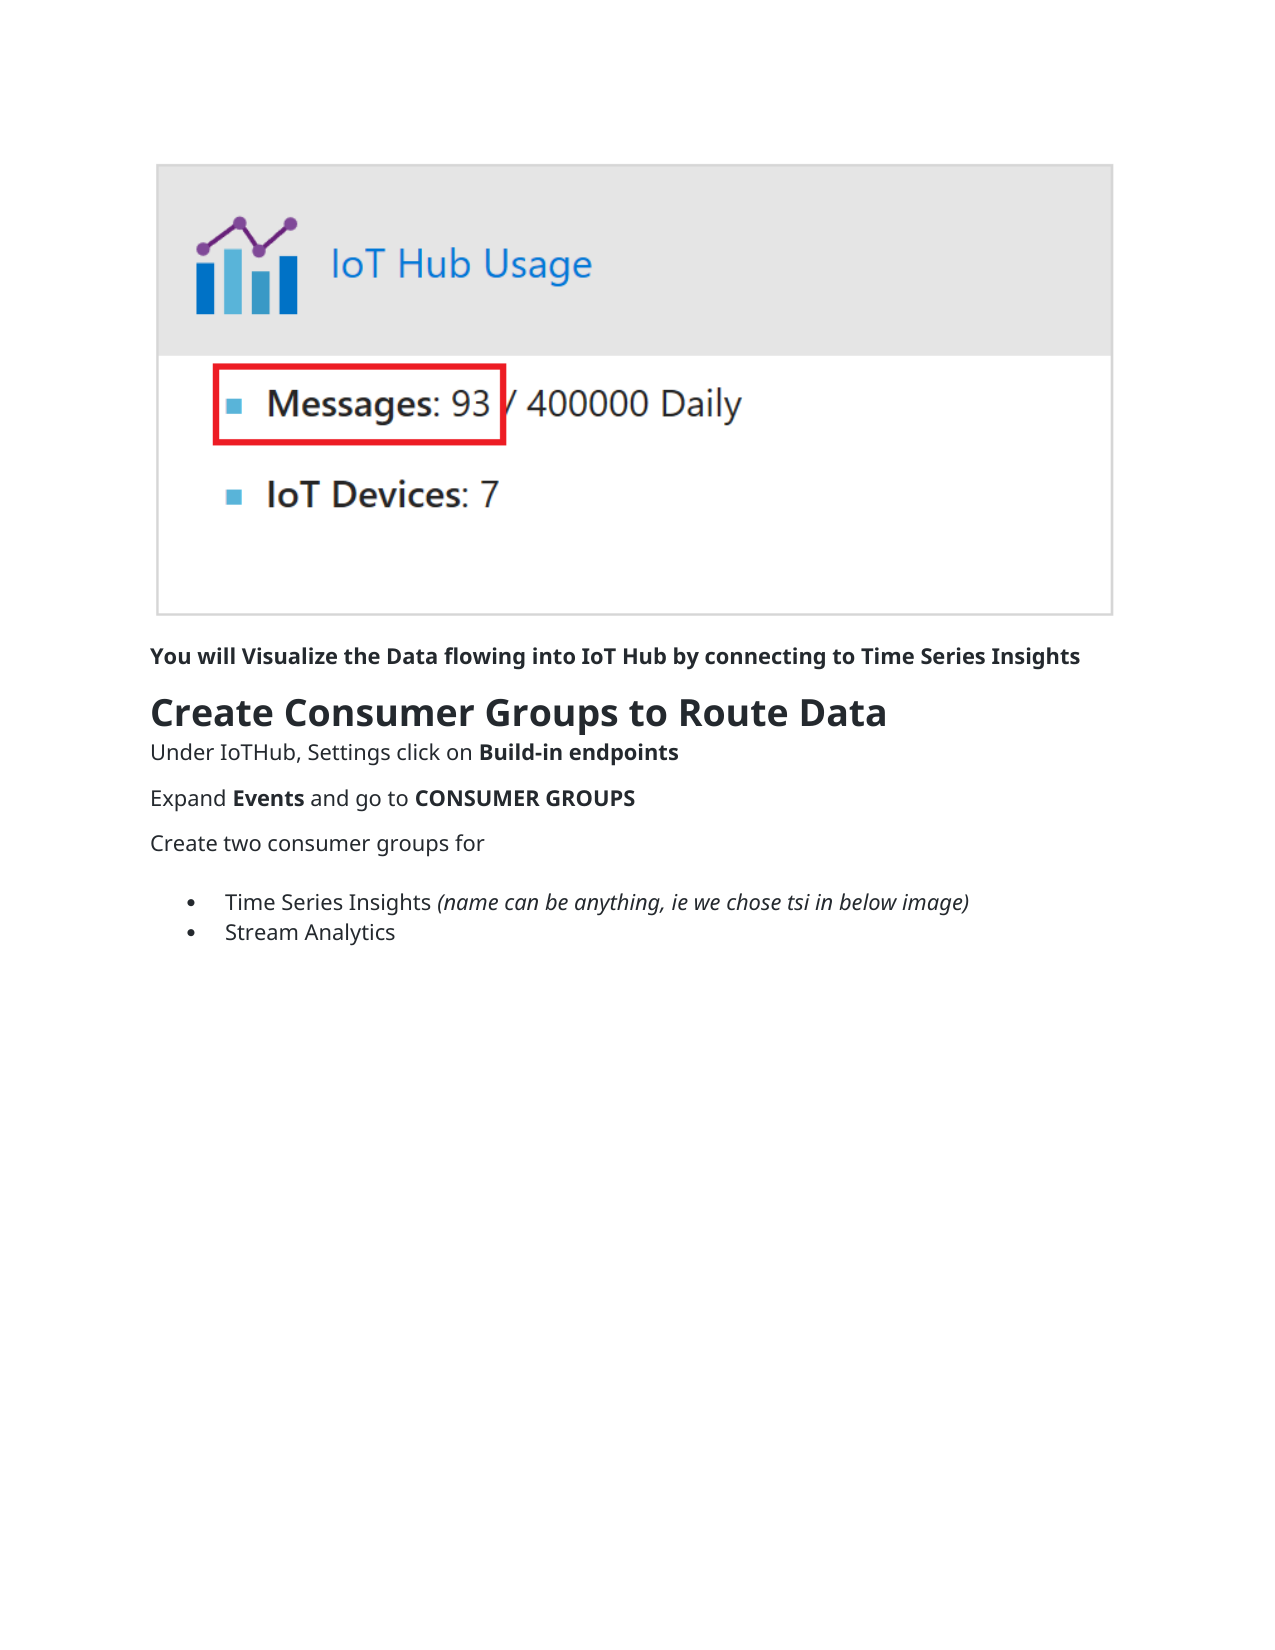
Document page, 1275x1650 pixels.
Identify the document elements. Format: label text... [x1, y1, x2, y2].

list Stream Analytics [187, 917, 1125, 947]
text You will Visualize the Data flowing into IoT Hub by connecting to Time Series Insights [150, 641, 1125, 671]
list Time Series Insights (name can be anything, ie we chose tsi in below image) [187, 887, 1125, 917]
text Create Consumer Groups to Route Data [150, 686, 1125, 737]
text Expand Events and go to CONSUMER GROUPS [150, 783, 1125, 813]
text Create two consumer groups for [150, 828, 1125, 858]
picture [150, 150, 1125, 626]
text Under IoTHub, Settings click on Build-in endpoints [150, 737, 1125, 767]
